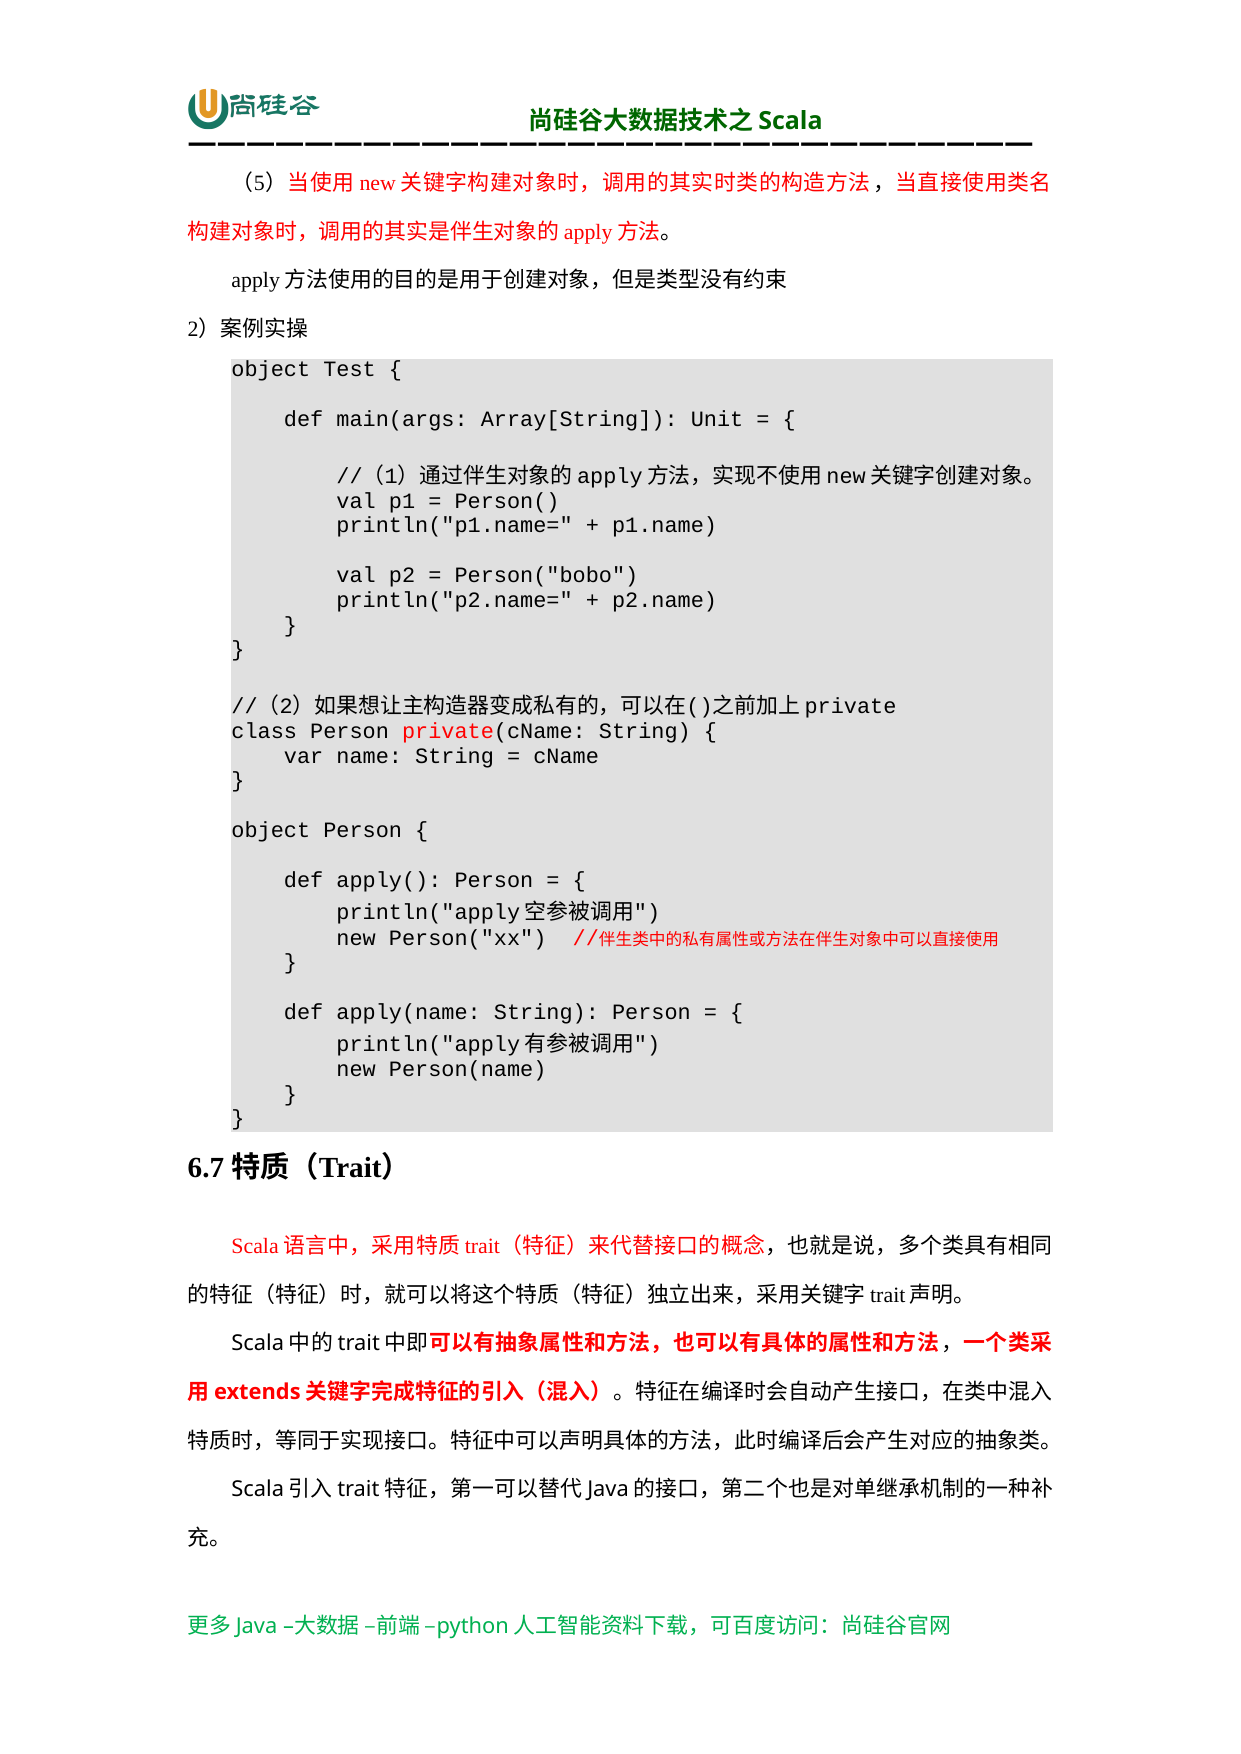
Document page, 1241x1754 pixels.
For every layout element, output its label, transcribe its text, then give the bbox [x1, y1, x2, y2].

text println("apply有参被调用") [231, 1026, 1053, 1058]
text 2）案例实操 [187, 310, 1053, 343]
text apply方法使用的目的是用于创建对象，但是类型没有约束 [187, 262, 1053, 294]
text Scala中的trait中即可以有抽象属性和方法，也可以有具体的属性和方法，一个类采用extends关键字完成特征的引入（混入）。特征在编译时会自动产生接口，在类中混入特质时，等同于实现接口。特征中可以声明具体的方法，此时编译后会产生对应的抽象类。 [187, 1325, 1053, 1455]
text class Person private(cName: String) { [231, 720, 1053, 745]
text val p2 = Person("bobo") [231, 564, 1053, 589]
text def apply(): Person = { [231, 869, 1053, 894]
text //（2）如果想让主构造器变成私有的，可以在()之前加上private [231, 688, 1053, 720]
text } [231, 1107, 1053, 1132]
text } [231, 952, 1053, 976]
text object Person { [231, 819, 1053, 844]
text object Test { [231, 359, 1053, 383]
text } [231, 770, 1053, 794]
text val p1 = Person() [231, 490, 1053, 514]
text } [231, 614, 1053, 638]
text def apply(name: String): Person = { [231, 1001, 1053, 1026]
text println("apply空参被调用") [231, 894, 1053, 926]
text new Person("xx") //伴生类中的私有属性或方法在伴生对象中可以直接使用 [231, 926, 1053, 952]
subtitle 6.7 特质（Trait） [187, 1132, 1053, 1197]
text Scala引入trait特征，第一可以替代Java的接口，第二个也是对单继承机制的一种补充。 [187, 1471, 1053, 1552]
text def main(args: Array[String]): Unit = { [231, 408, 1053, 433]
picture [187, 88, 321, 130]
text } [231, 638, 1053, 663]
text println("p2.name=" + p2.name) [231, 589, 1053, 614]
text var name: String = cName [231, 745, 1053, 770]
text Scala语言中，采用特质trait（特征）来代替接口的概念，也就是说，多个类具有相同的特征（特征）时，就可以将这个特质（特征）独立出来，采用关键字trait声明。 [187, 1228, 1053, 1309]
text } [231, 1083, 1053, 1107]
text println("p1.name=" + p1.name) [231, 514, 1053, 539]
text （5）当使用new关键字构建对象时，调用的其实时类的构造方法，当直接使用类名构建对象时，调用的其实是伴生对象的apply方法。 [187, 165, 1053, 246]
text //（1）通过伴生对象的apply方法，实现不使用new关键字创建对象。 [231, 458, 1053, 490]
text new Person(name) [231, 1058, 1053, 1083]
